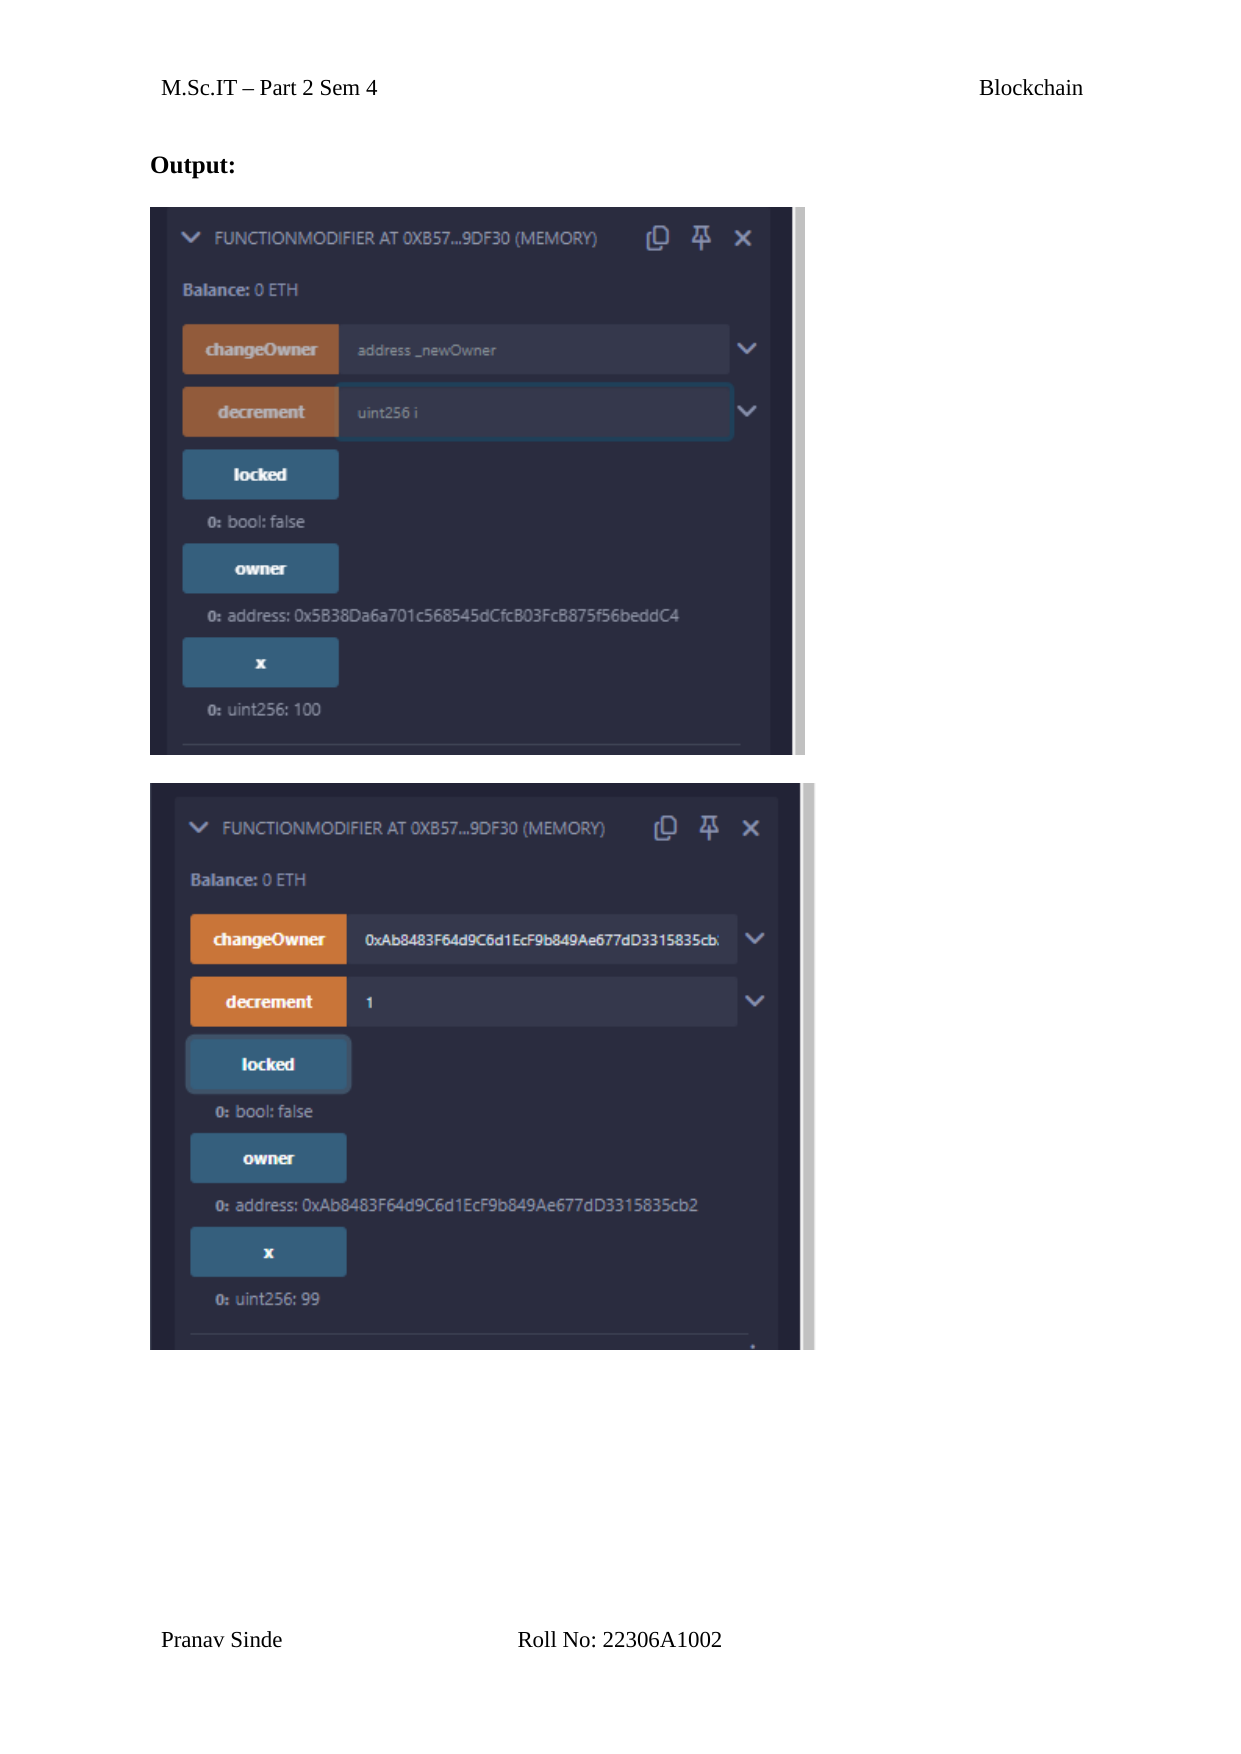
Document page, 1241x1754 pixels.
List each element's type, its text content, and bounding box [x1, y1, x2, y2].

text Output: [150, 150, 1090, 179]
picture [150, 207, 805, 755]
picture [150, 783, 816, 1350]
